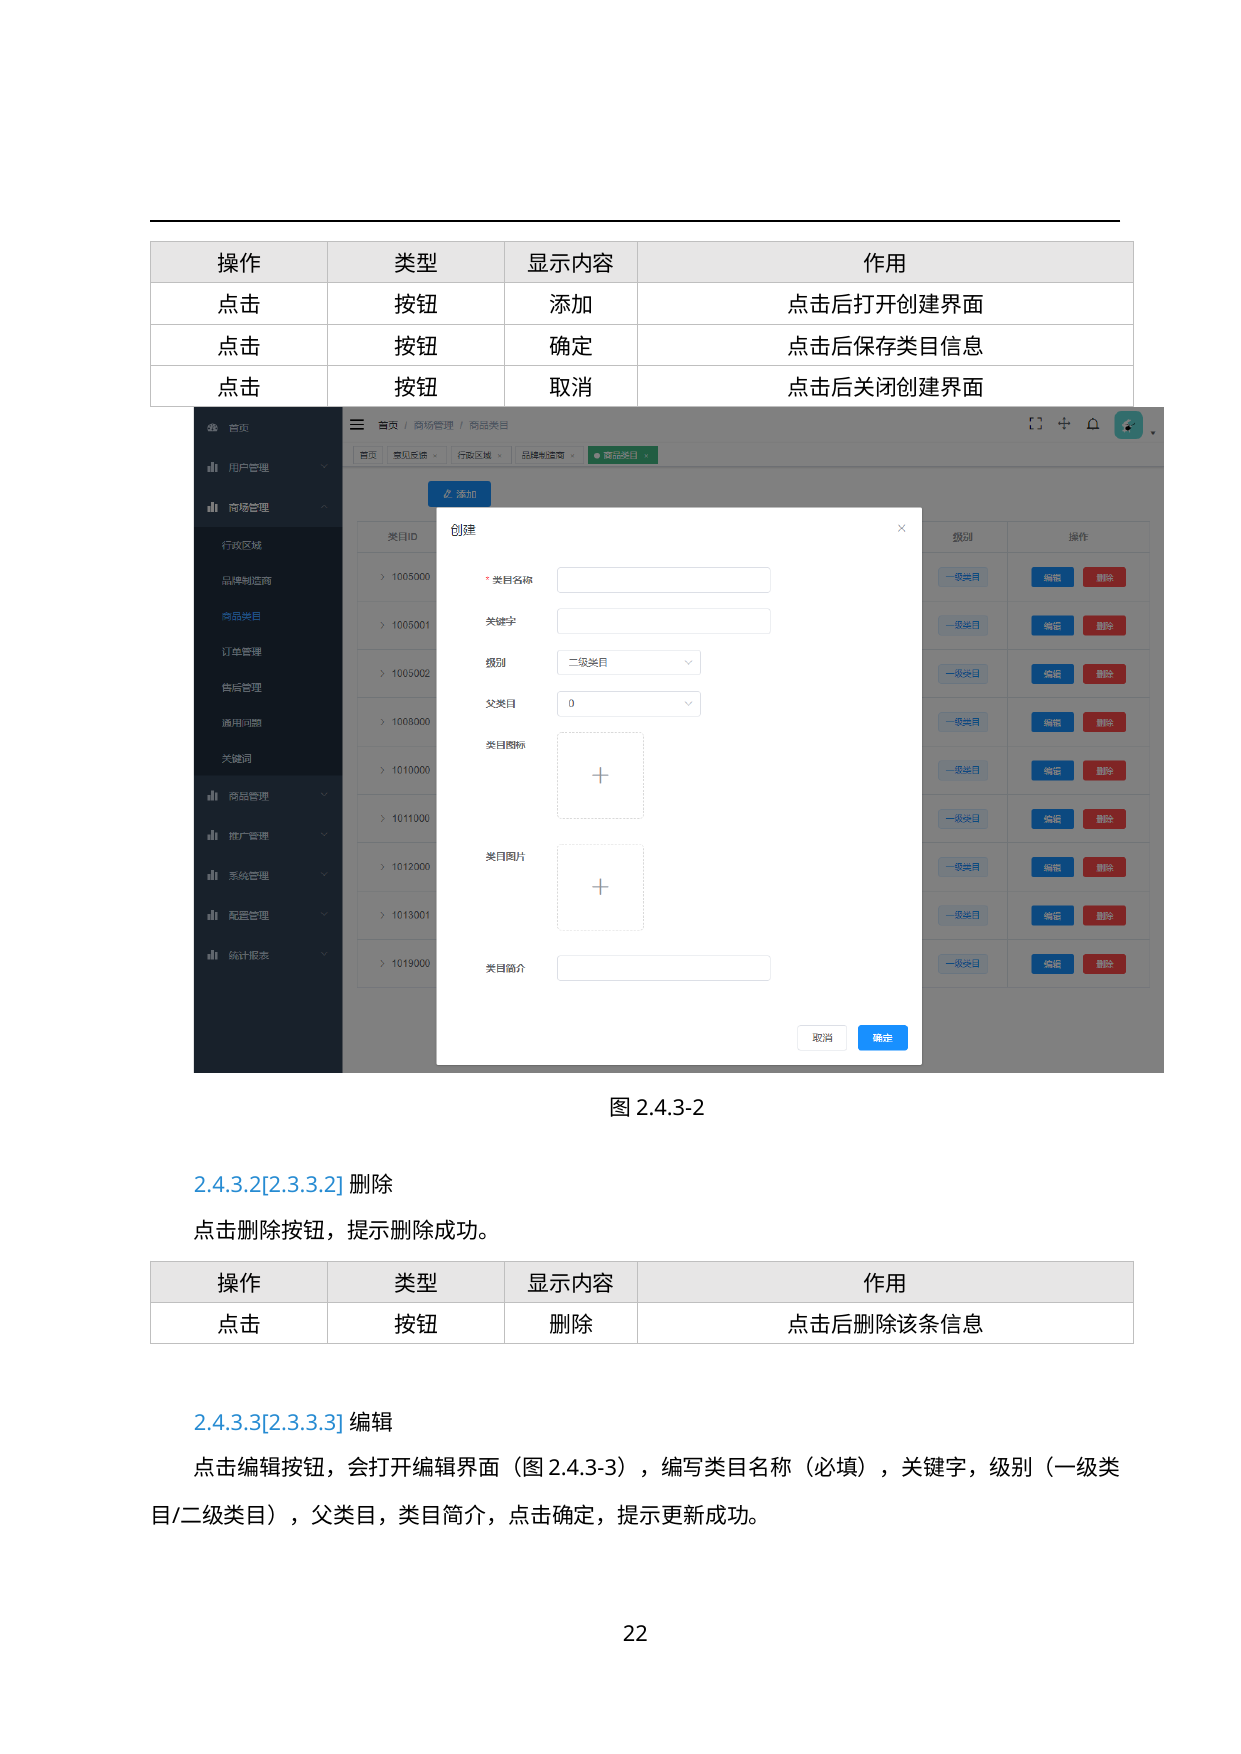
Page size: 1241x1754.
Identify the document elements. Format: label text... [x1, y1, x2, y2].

table_header 显示内容 [505, 1262, 637, 1302]
table_cell 点击后删除该条信息 [638, 1303, 1133, 1343]
table_cell 按钮 [328, 283, 504, 323]
table_cell 点击后打开创建界面 [638, 283, 1133, 323]
table_cell 添加 [505, 283, 637, 323]
table_cell 类型 [328, 242, 504, 282]
table_cell 操作 [151, 242, 327, 282]
table_cell 作用 [638, 242, 1133, 282]
table_cell 点击 [151, 1303, 327, 1343]
table_cell 删除 [505, 1303, 637, 1343]
table_cell 按钮 [328, 325, 504, 365]
table_cell 按钮 [328, 1303, 504, 1343]
table_header 操作 [151, 1262, 327, 1302]
table_cell 点击 [151, 366, 327, 406]
subtitle 删除 [150, 1167, 1120, 1200]
table_cell 点击后关闭创建界面 [638, 366, 1133, 406]
table_header 类型 [328, 1262, 504, 1302]
table_cell 点击 [151, 325, 327, 365]
table_cell 确定 [505, 325, 637, 365]
picture [193, 407, 1164, 1073]
table_cell 点击 [151, 283, 327, 323]
table_header 作用 [638, 1262, 1133, 1302]
table_cell 点击后保存类目信息 [638, 325, 1133, 365]
subtitle 编辑 [150, 1404, 1120, 1437]
table_cell 显示内容 [505, 242, 637, 282]
table_cell 取消 [505, 366, 637, 406]
text 点击编辑按钮，会打开编辑界面（图2.4.3-3），编写类目名称（必填），关键字，级别（一级类目/二级类目），父类目，类目简介，点击确定，提示更新成功。 [150, 1449, 1120, 1530]
text 点击删除按钮，提示删除成功。 [150, 1212, 1120, 1245]
table_cell 按钮 [328, 366, 504, 406]
text 图2.4.3-2 [150, 1090, 1120, 1122]
